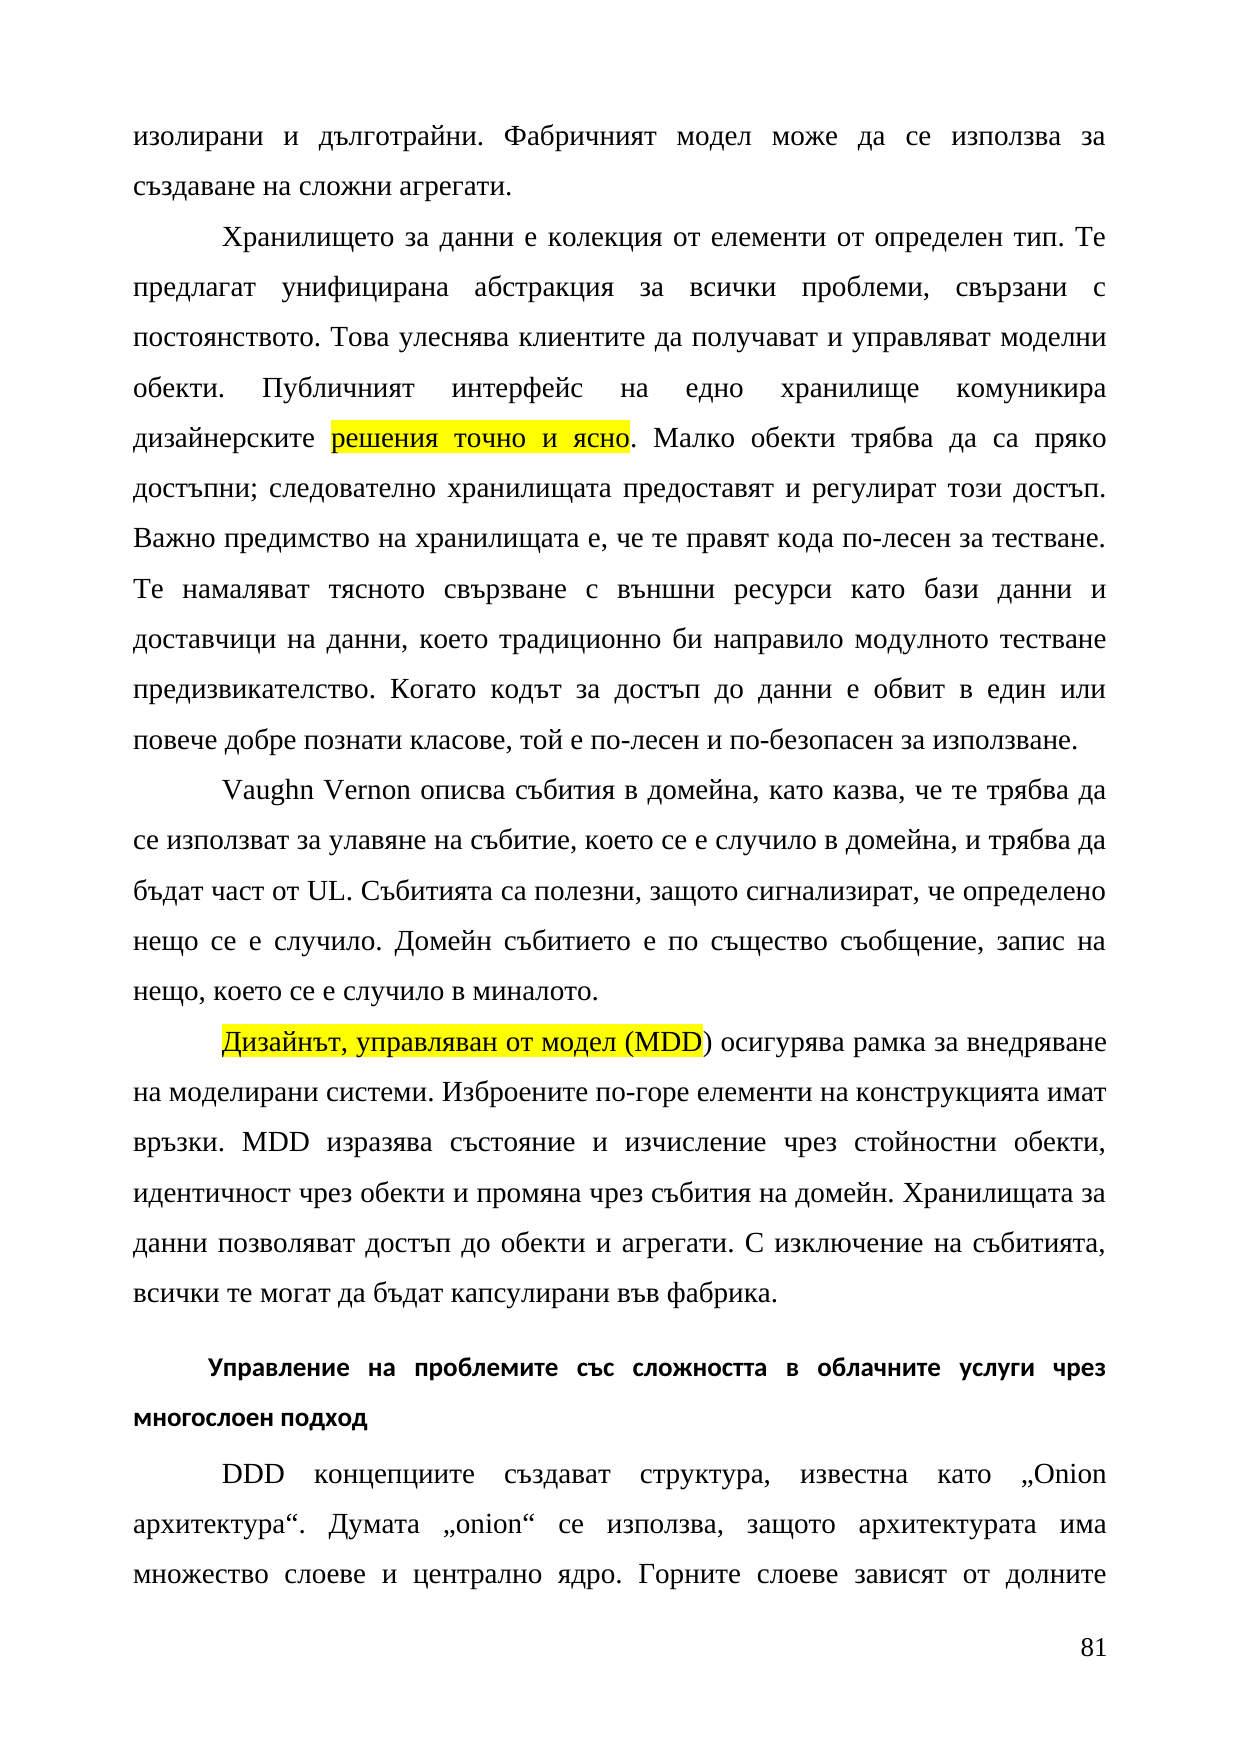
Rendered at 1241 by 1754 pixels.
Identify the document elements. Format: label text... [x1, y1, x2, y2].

subtitle Управление на проблемите със сложността в облачните услуги чрез многослоен подход [133, 1351, 1107, 1433]
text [133, 1456, 1107, 1590]
text Vaughn Vernon описва събития в домейна, като казва, че те трябва да се използват за улавяне на събитие, което се е случило в домейна, и трябва да бъдат част от UL. Събитията са полезни, защото сигнализират, че определено нещо се е случило. Домейн събитието е по същество съобщение, запис на нещо, което се е случило в миналото. [133, 772, 1107, 1007]
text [133, 118, 1107, 202]
text Хранилището за данни е колекция от елементи от определен тип. Те предлагат унифицирана абстракция за всички проблеми, свързани с постоянството. Това улеснява клиентите да получават и управляват моделни обекти. Публичният интерфейс на едно хранилище комуникира дизайнерските решения точно и ясно. Малко обекти трябва да са пряко достъпни; следователно хранилищата предоставят и регулират този достъп. Важно предимство на хранилищата е, че те правят кода по-лесен за тестване. Те намаляват тясното свързване с външни ресурси като бази данни и доставчици на данни, което традиционно би направило модулното тестване предизвикателство. Когато кодът за достъп до данни е обвит в един или повече добре познати класове, той е по-лесен и по-безопасен за използване. [133, 219, 1107, 755]
text Дизайнът, управляван от модел (MDD) осигурява рамка за внедряване на моделирани системи. Изброените по-горе елементи на конструкцията имат връзки. MDD изразява състояние и изчисление чрез стойностни обекти, идентичност чрез обекти и промяна чрез събития на домейн. Хранилищата за данни позволяват достъп до обекти и агрегати. С изключение на събитията, всички те могат да бъдат капсулирани във фабрика. [133, 1024, 1107, 1309]
